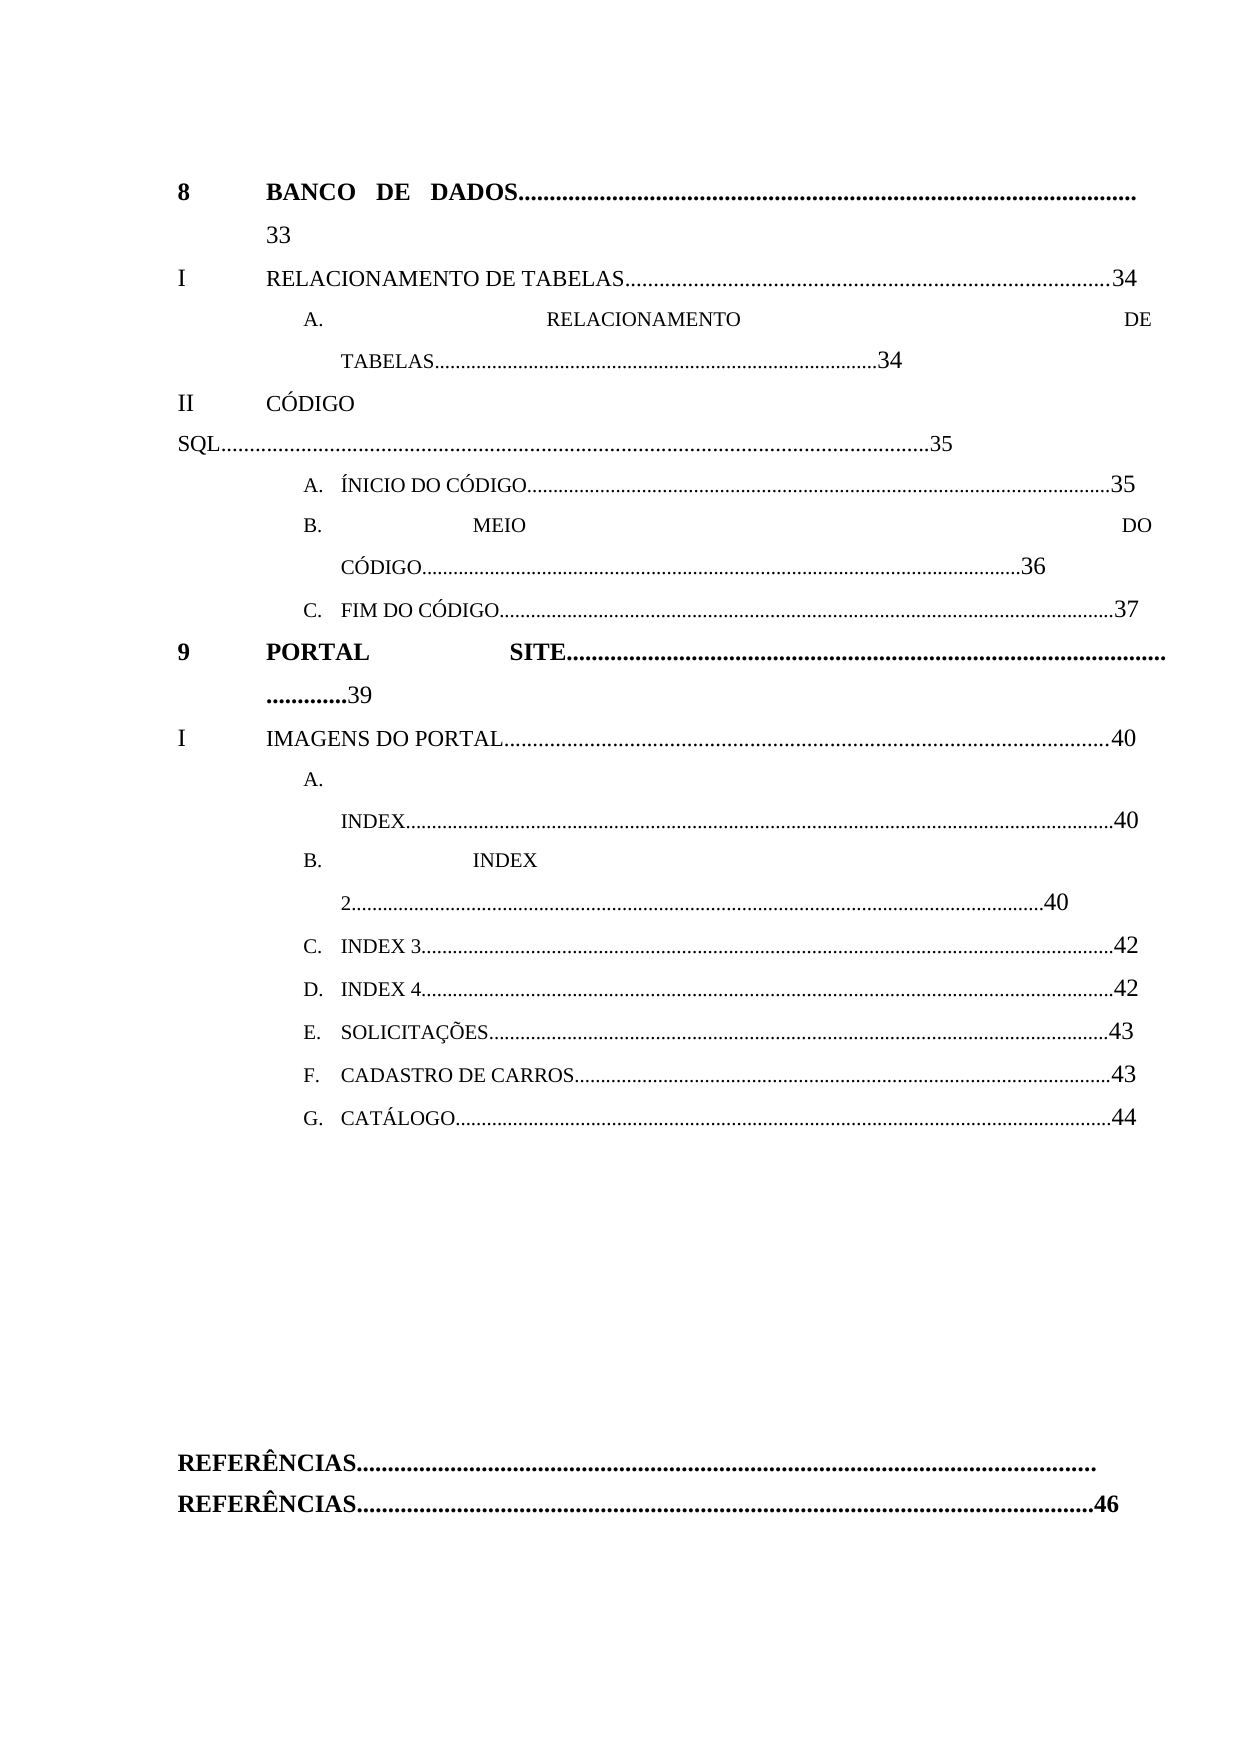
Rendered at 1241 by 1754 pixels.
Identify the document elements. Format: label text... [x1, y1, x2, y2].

list CADASTRO DE CARROS.......................................................................................................43 [303, 1059, 1152, 1088]
list INDEX........................................................................................................................................40 [303, 767, 1152, 834]
text REFERÊNCIAS......................................................................................................................46 [177, 1489, 1122, 1518]
text 9 PORTAL SITE................................................................................................ .............39 [177, 637, 1166, 709]
list MEIO DO CÓDIGO...................................................................................................................36 [303, 513, 1152, 580]
text I IMAGENS DO PORTAL..........................................................................................................40 [177, 723, 1137, 752]
list SOLICITAÇÕES.......................................................................................................................43 [303, 1016, 1152, 1045]
text 8 bANCO DE DADOS................................................................................................... 33 [177, 177, 1137, 249]
list RELACIONAMENTO DE TABELAS.....................................................................................34 [303, 307, 1152, 374]
list INDEX 2.....................................................................................................................................40 [303, 848, 1152, 915]
list INDEX 4.....................................................................................................................................42 [303, 973, 1152, 1002]
list INDEX 3.....................................................................................................................................42 [303, 930, 1152, 958]
list FIM DO CÓDIGO......................................................................................................................37 [303, 594, 1152, 623]
text ReferÊncias 45 [177, 1448, 1092, 1477]
list CATÁLOGO..............................................................................................................................44 [303, 1102, 1152, 1131]
text I RELACIONAMENTO DE TABELAS.....................................................................................34 [177, 263, 1137, 292]
list ÍNICIO DO CÓDIGO................................................................................................................35 [303, 469, 1152, 498]
text II CÓDIGO SQL............................................................................................................................35 [177, 388, 1137, 456]
